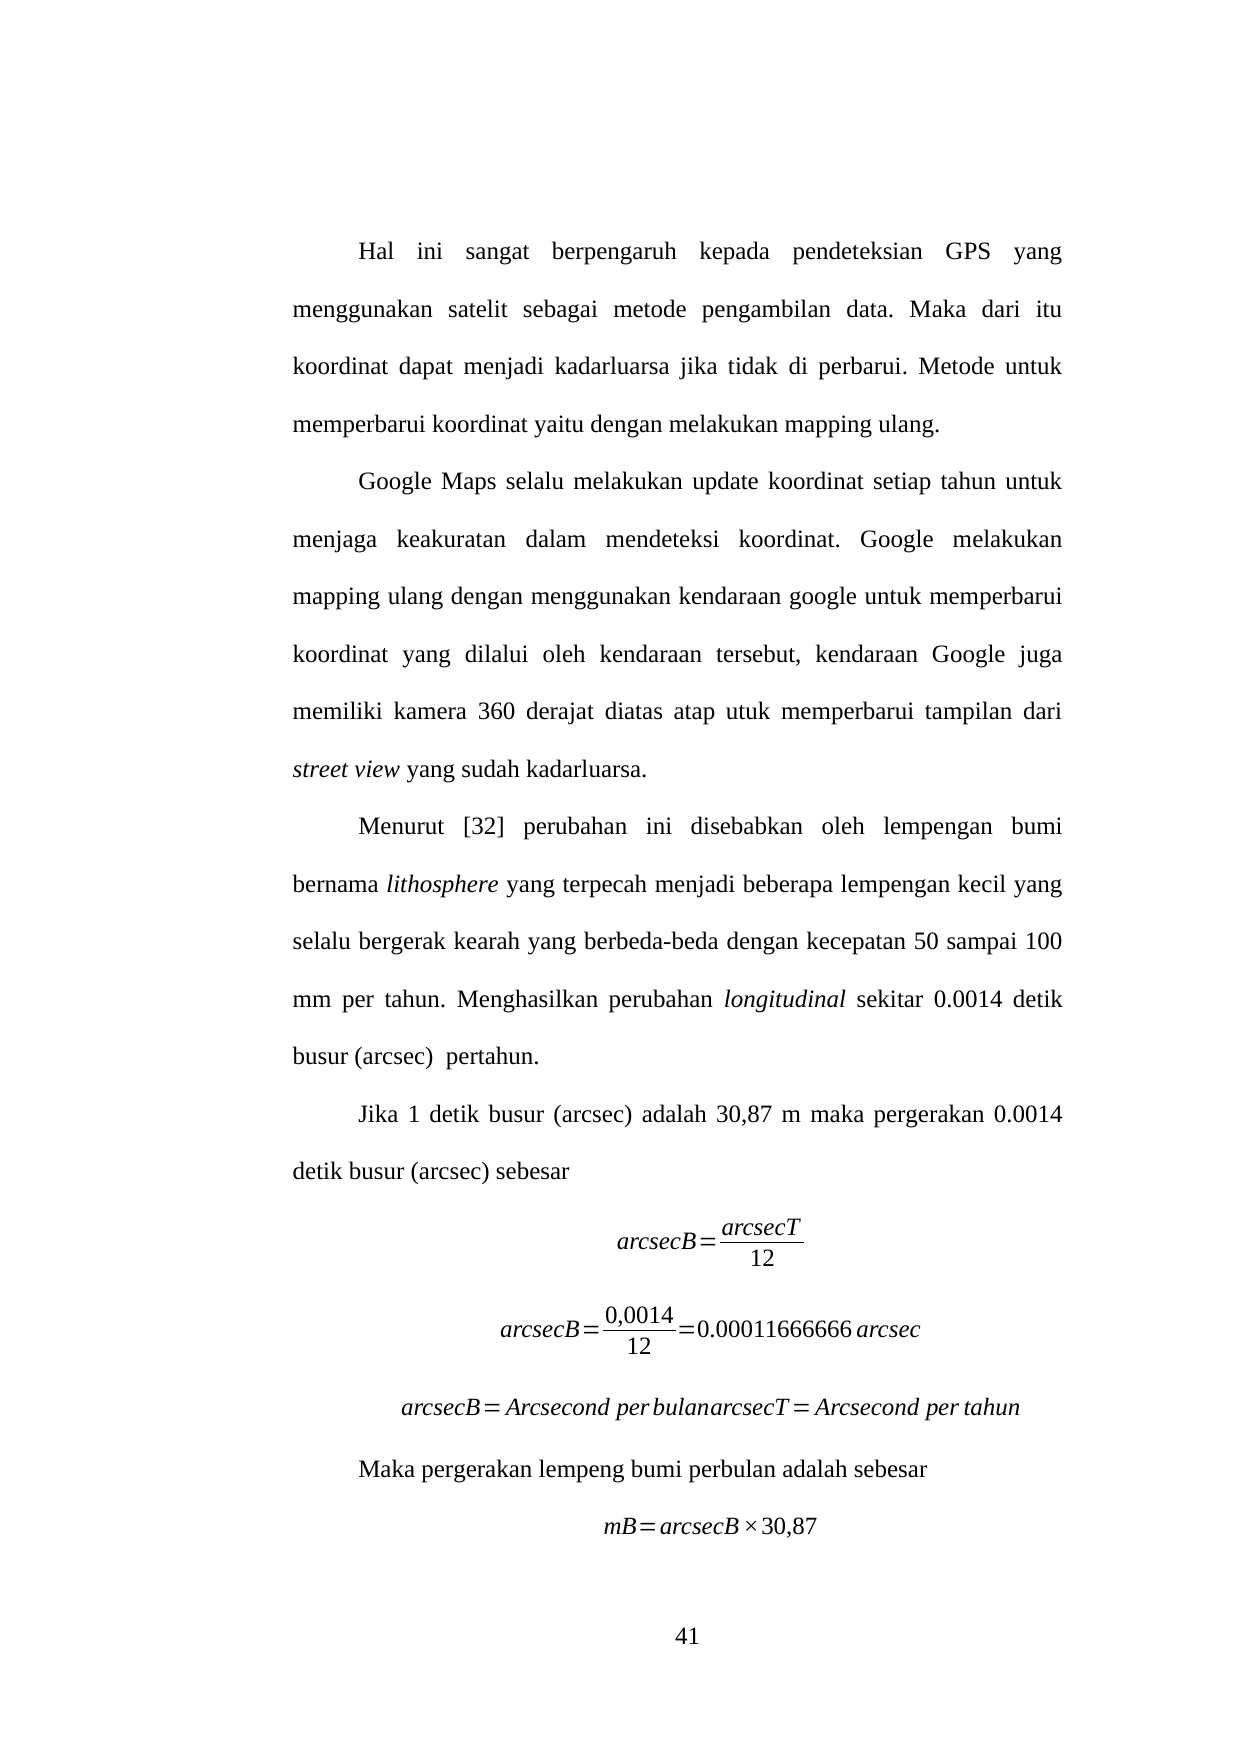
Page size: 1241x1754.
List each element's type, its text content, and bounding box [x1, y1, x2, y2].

text Hal ini sangat berpengaruh kepada pendeteksian GPS yang menggunakan satelit sebagai metode pengambilan data. Maka dari itu koordinat dapat menjadi kadarluarsa jika tidak di perbarui. Metode untuk memperbarui koordinat yaitu dengan melakukan mapping ulang. [292, 236, 1063, 437]
text Menurut [32] perubahan ini disebabkan oleh lempengan bumi bernama lithosphere yang terpecah menjadi beberapa lempengan kecil yang selalu bergerak kearah yang berbeda-beda dengan kecepatan 50 sampai 100 mm per tahun. Menghasilkan perubahan longitudinal sekitar 0.0014 detik busur (arcsec) pertahun. [292, 811, 1063, 1070]
text Google Maps selalu melakukan update koordinat setiap tahun untuk menjaga keakuratan dalam mendeteksi koordinat. Google melakukan mapping ulang dengan menggunakan kendaraan google untuk memperbarui koordinat yang dilalui oleh kendaraan tersebut, kendaraan Google juga memiliki kamera 360 derajat diatas atap utuk memperbarui tampilan dari street view yang sudah kadarluarsa. [292, 466, 1063, 782]
text Jika 1 detik busur (arcsec) adalah 30,87 m maka pergerakan 0.0014 detik busur (arcsec) sebesar [292, 1099, 1063, 1185]
text Maka pergerakan lempeng bumi perbulan adalah sebesar [292, 1454, 1063, 1483]
